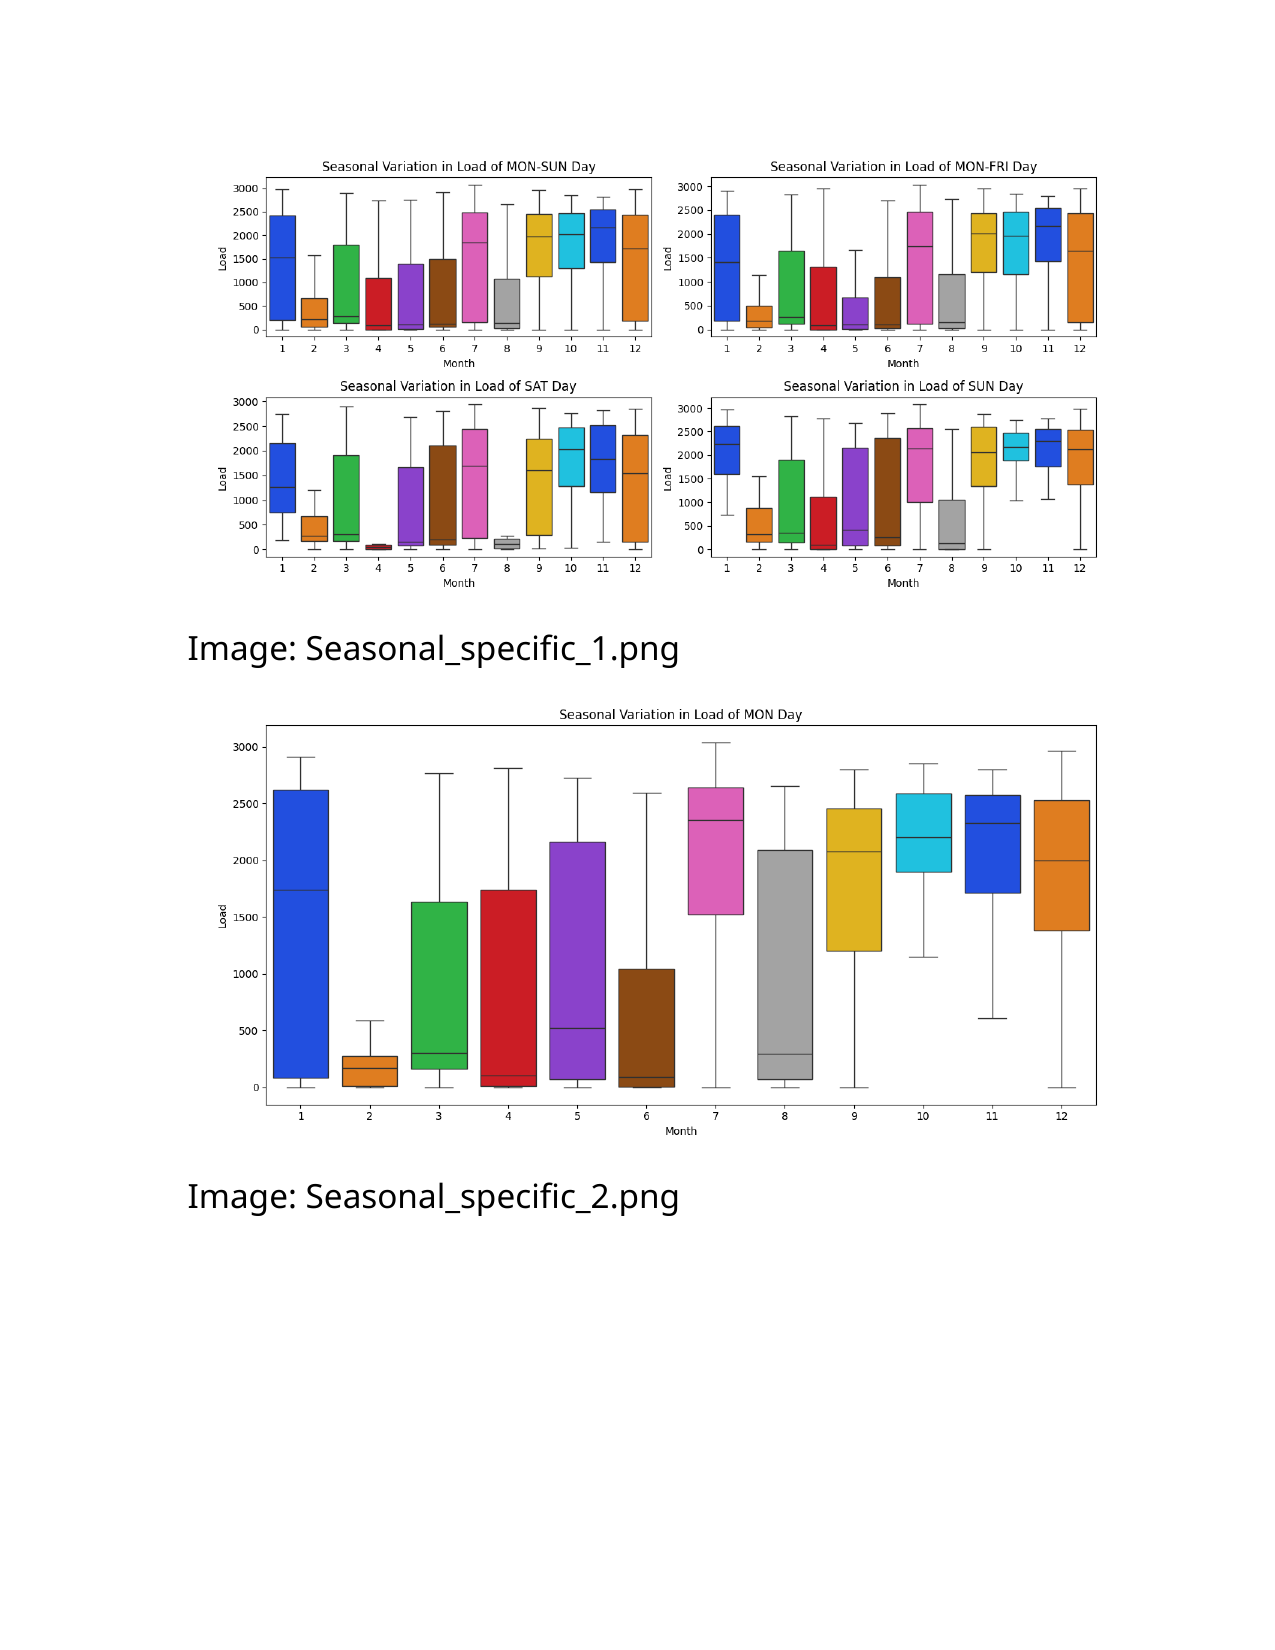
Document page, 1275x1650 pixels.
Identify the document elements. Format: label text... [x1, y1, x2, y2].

text Image: Seasonal_specific_2.png [187, 1172, 1087, 1218]
picture [206, 697, 1107, 1148]
picture [206, 150, 1107, 600]
text Image: Seasonal_specific_1.png [187, 625, 1087, 670]
